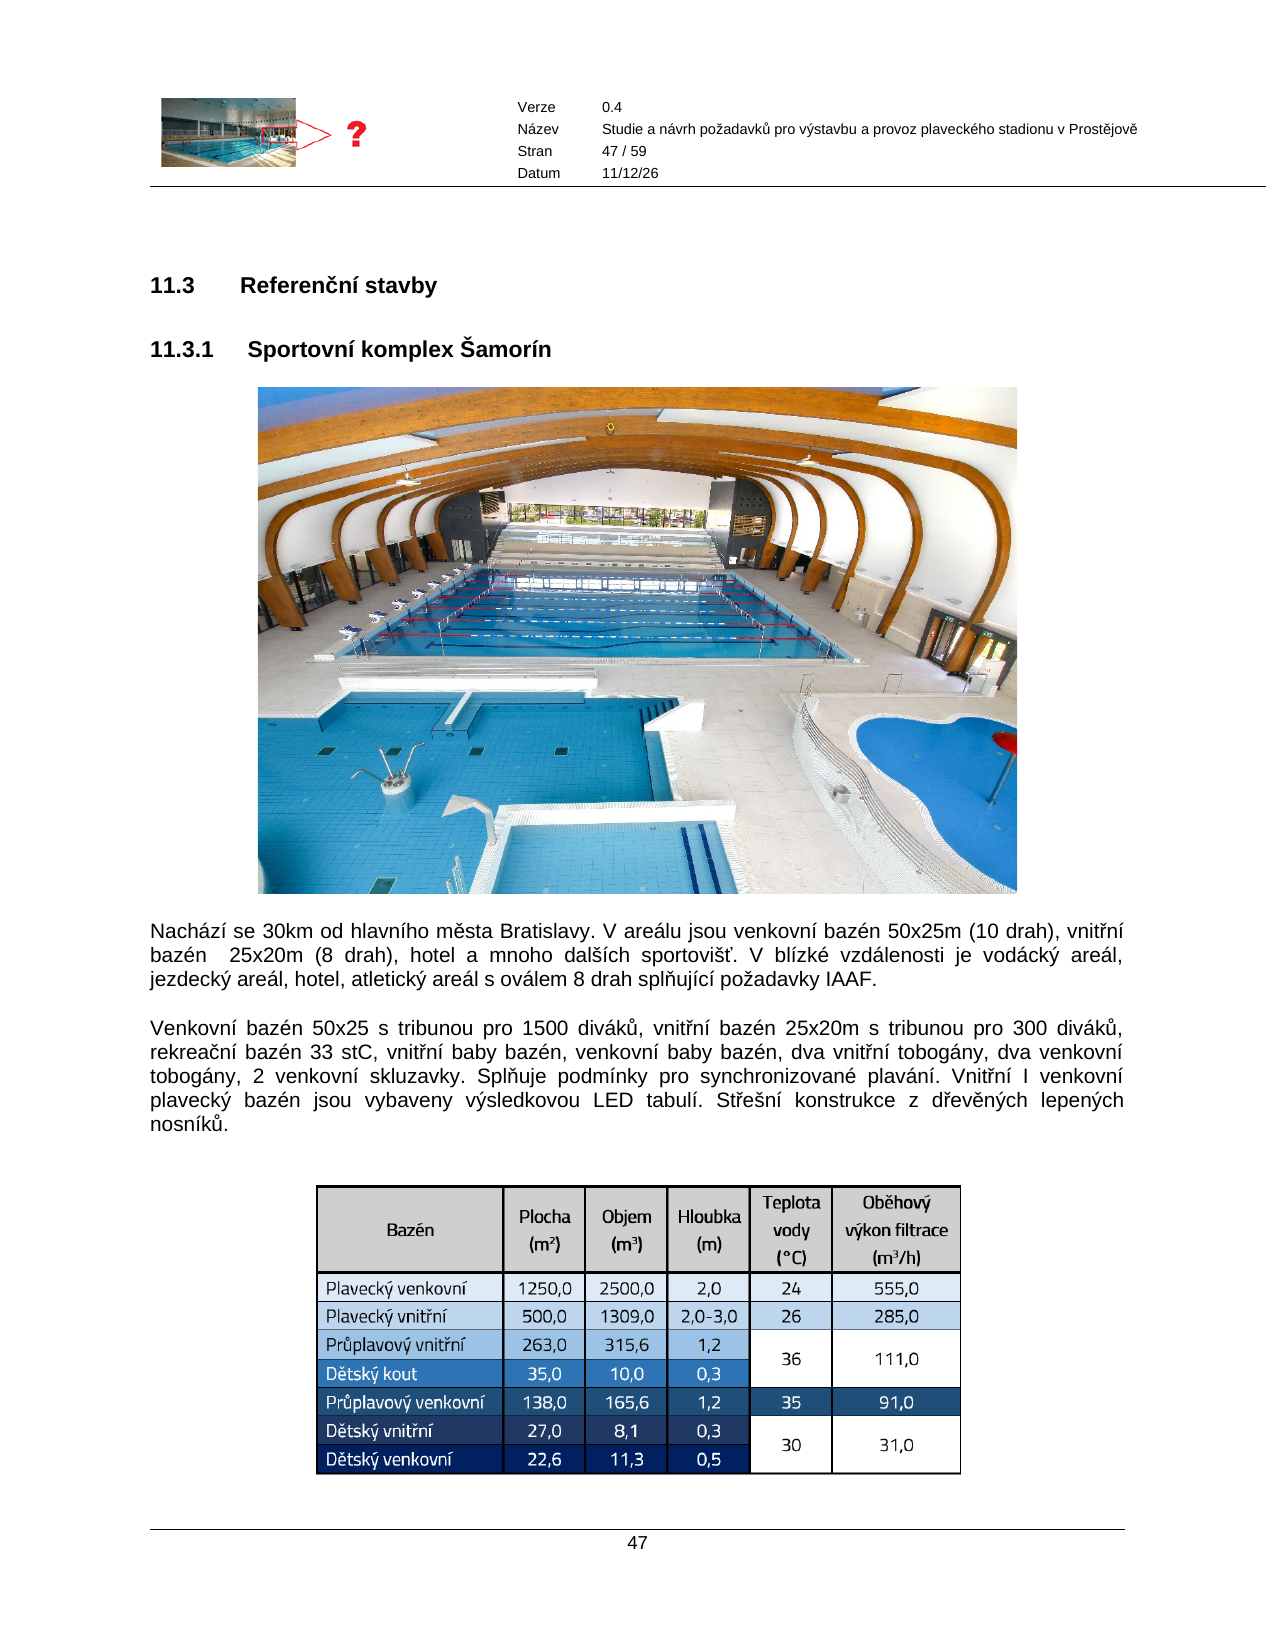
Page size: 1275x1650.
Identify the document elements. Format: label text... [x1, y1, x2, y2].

text Nachází se 30km od hlavního města Bratislavy. V areálu jsou venkovní bazén 50x25m (10 drah), vnitřní bazén 25x20m (8 drah), hotel a mnoho dalších sportovišť. V blízké vzdálenosti je vodácký areál, jezdecký areál, hotel, atletický areál s oválem 8 drah splňující požadavky IAAF. [150, 919, 1125, 991]
picture [257, 858, 266, 894]
picture [161, 98, 416, 167]
subtitle Referenční stavby [150, 272, 1125, 299]
subtitle Sportovní komplex Šamorín [150, 336, 1125, 363]
picture [314, 1184, 961, 1475]
text Venkovní bazén 50x25 s tribunou pro 1500 diváků, vnitřní bazén 25x20m s tribunou pro 300 diváků, rekreační bazén 33 stC, vnitřní baby bazén, venkovní baby bazén, dva vnitřní tobogány, dva venkovní tobogány, 2 venkovní skluzavky. Splňuje podmínky pro synchronizované plavání. Vnitřní I venkovní plavecký bazén jsou vybaveny výsledkovou LED tabulí. Střešní konstrukce z dřevěných lepených nosníků. [150, 1016, 1125, 1136]
picture [257, 387, 1018, 894]
